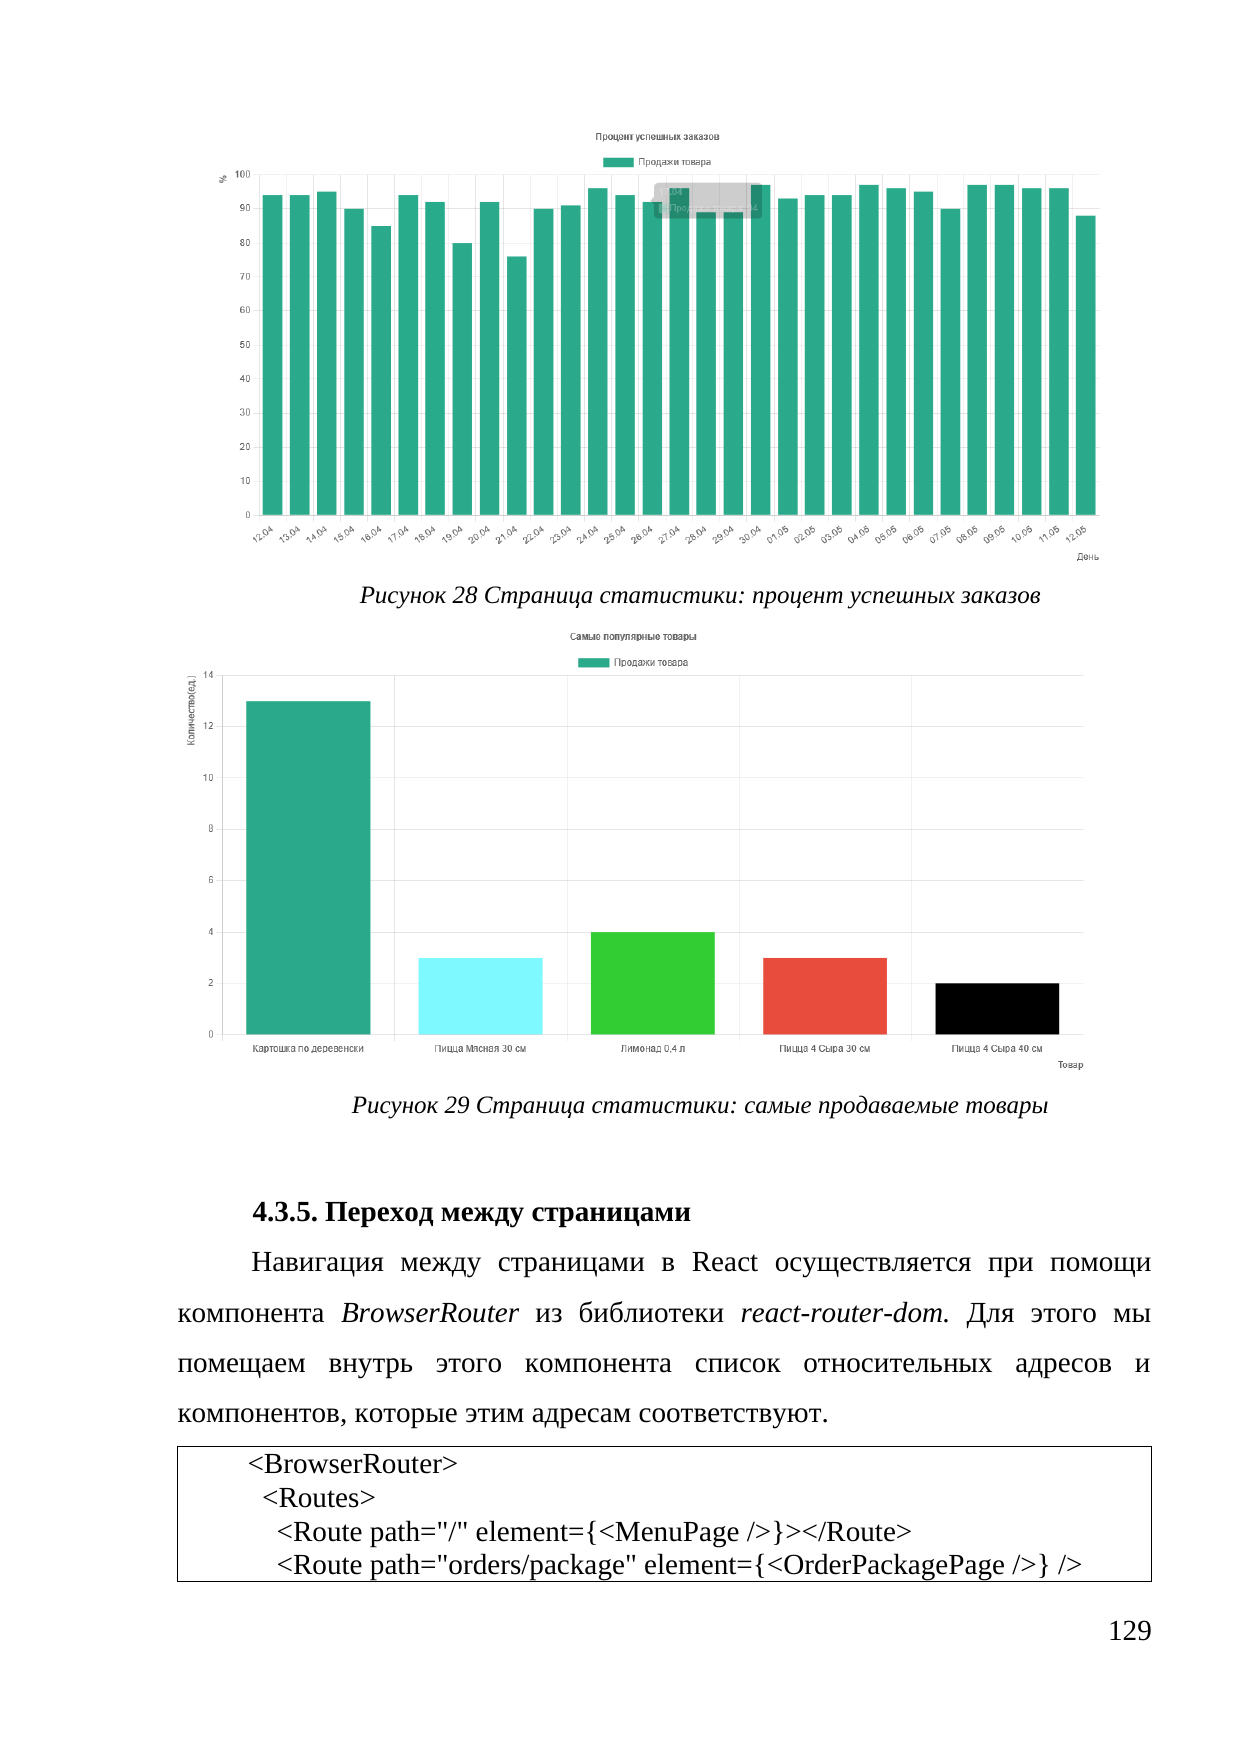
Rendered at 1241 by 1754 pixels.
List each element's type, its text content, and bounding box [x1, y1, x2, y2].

picture [177, 118, 1152, 564]
text Навигация между страницами в React осуществляется при помощи компонента BrowserRouter из библиотеки react-router-dom. Для этого мы помещаем внутрь этого компонента список относительных адресов и компонентов, которые этим адресам соответствуют. [177, 1244, 1152, 1429]
text Рисунок 29 Страница статистики: самые продаваемые товары [177, 1090, 1152, 1119]
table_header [178, 1447, 1151, 1581]
picture [177, 630, 1152, 1074]
text Рисунок 28 Страница статистики: процент успешных заказов [177, 581, 1152, 609]
subtitle Переход между страницами [252, 1194, 1152, 1228]
